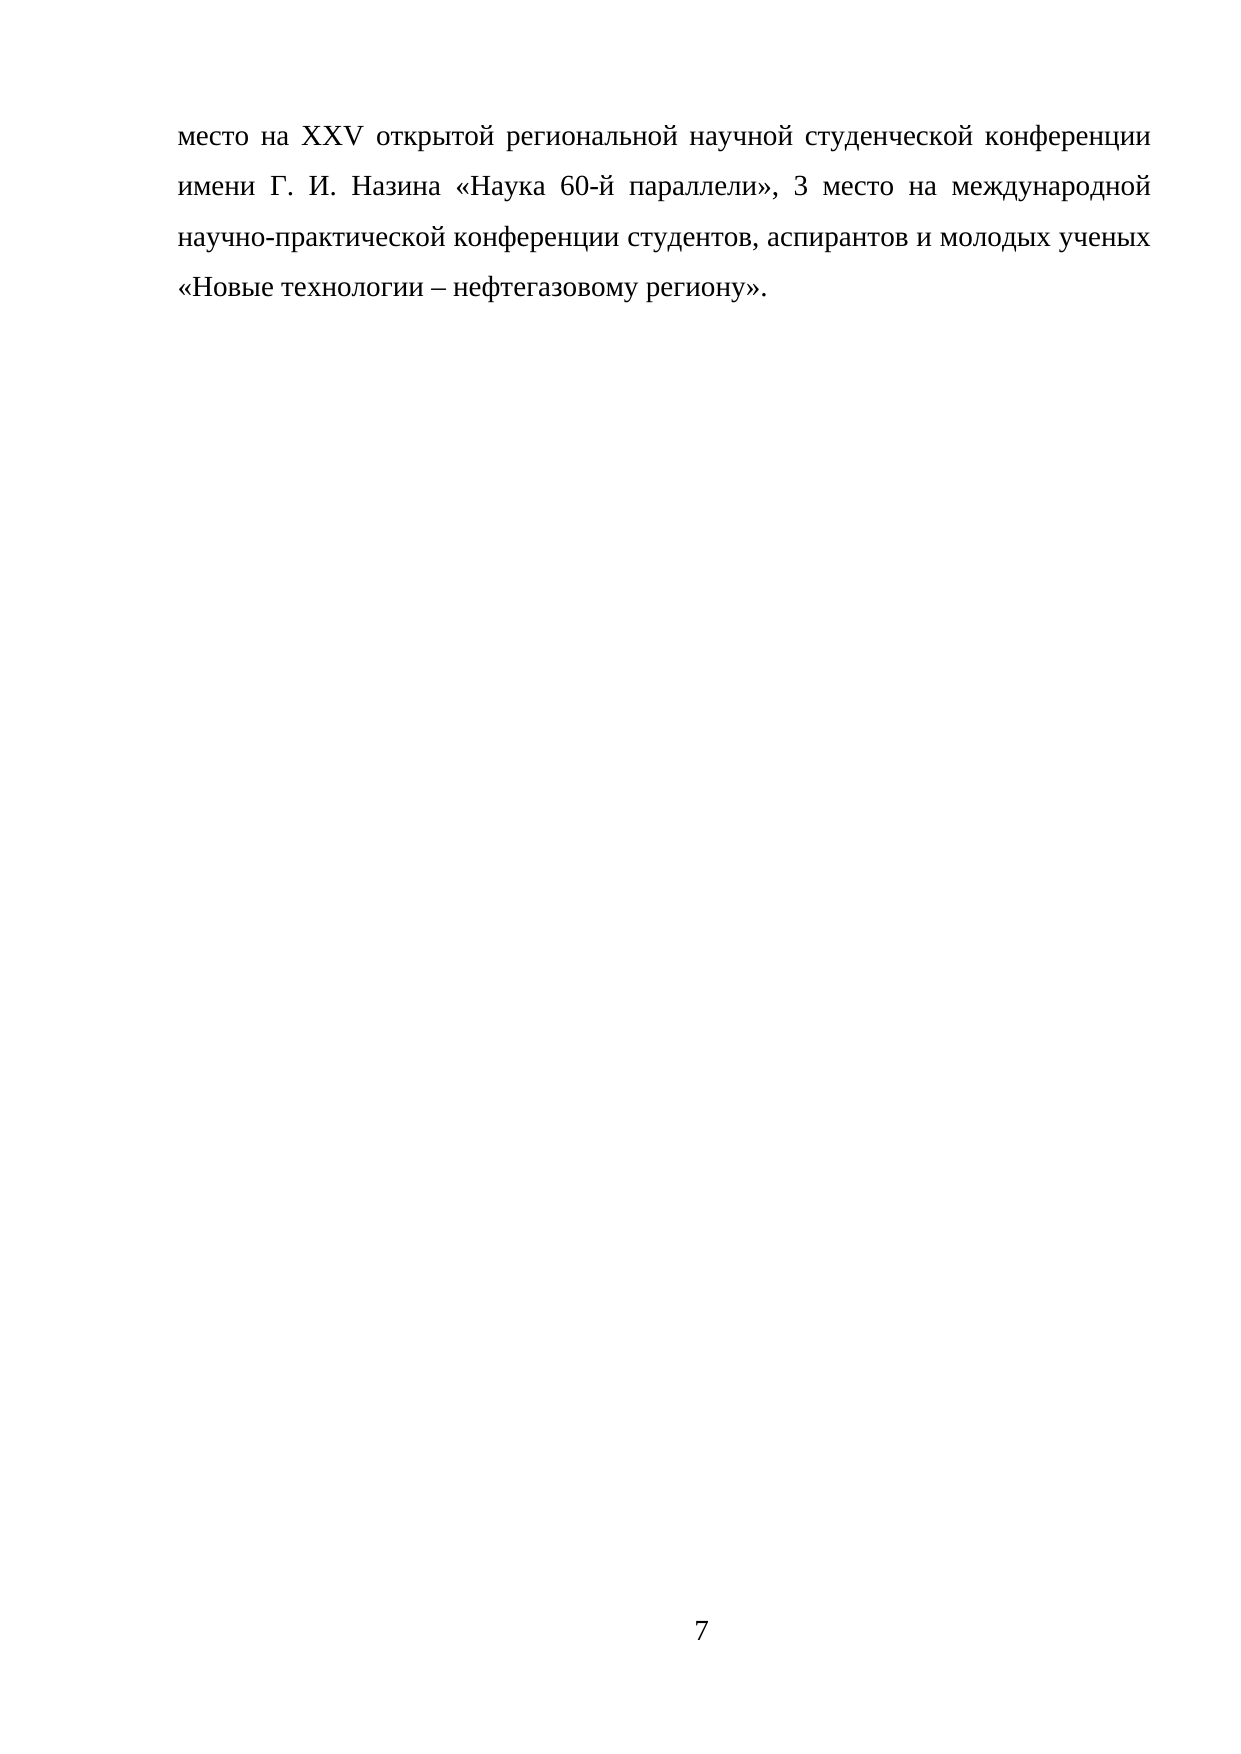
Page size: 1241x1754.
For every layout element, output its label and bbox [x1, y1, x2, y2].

text [177, 118, 1152, 303]
